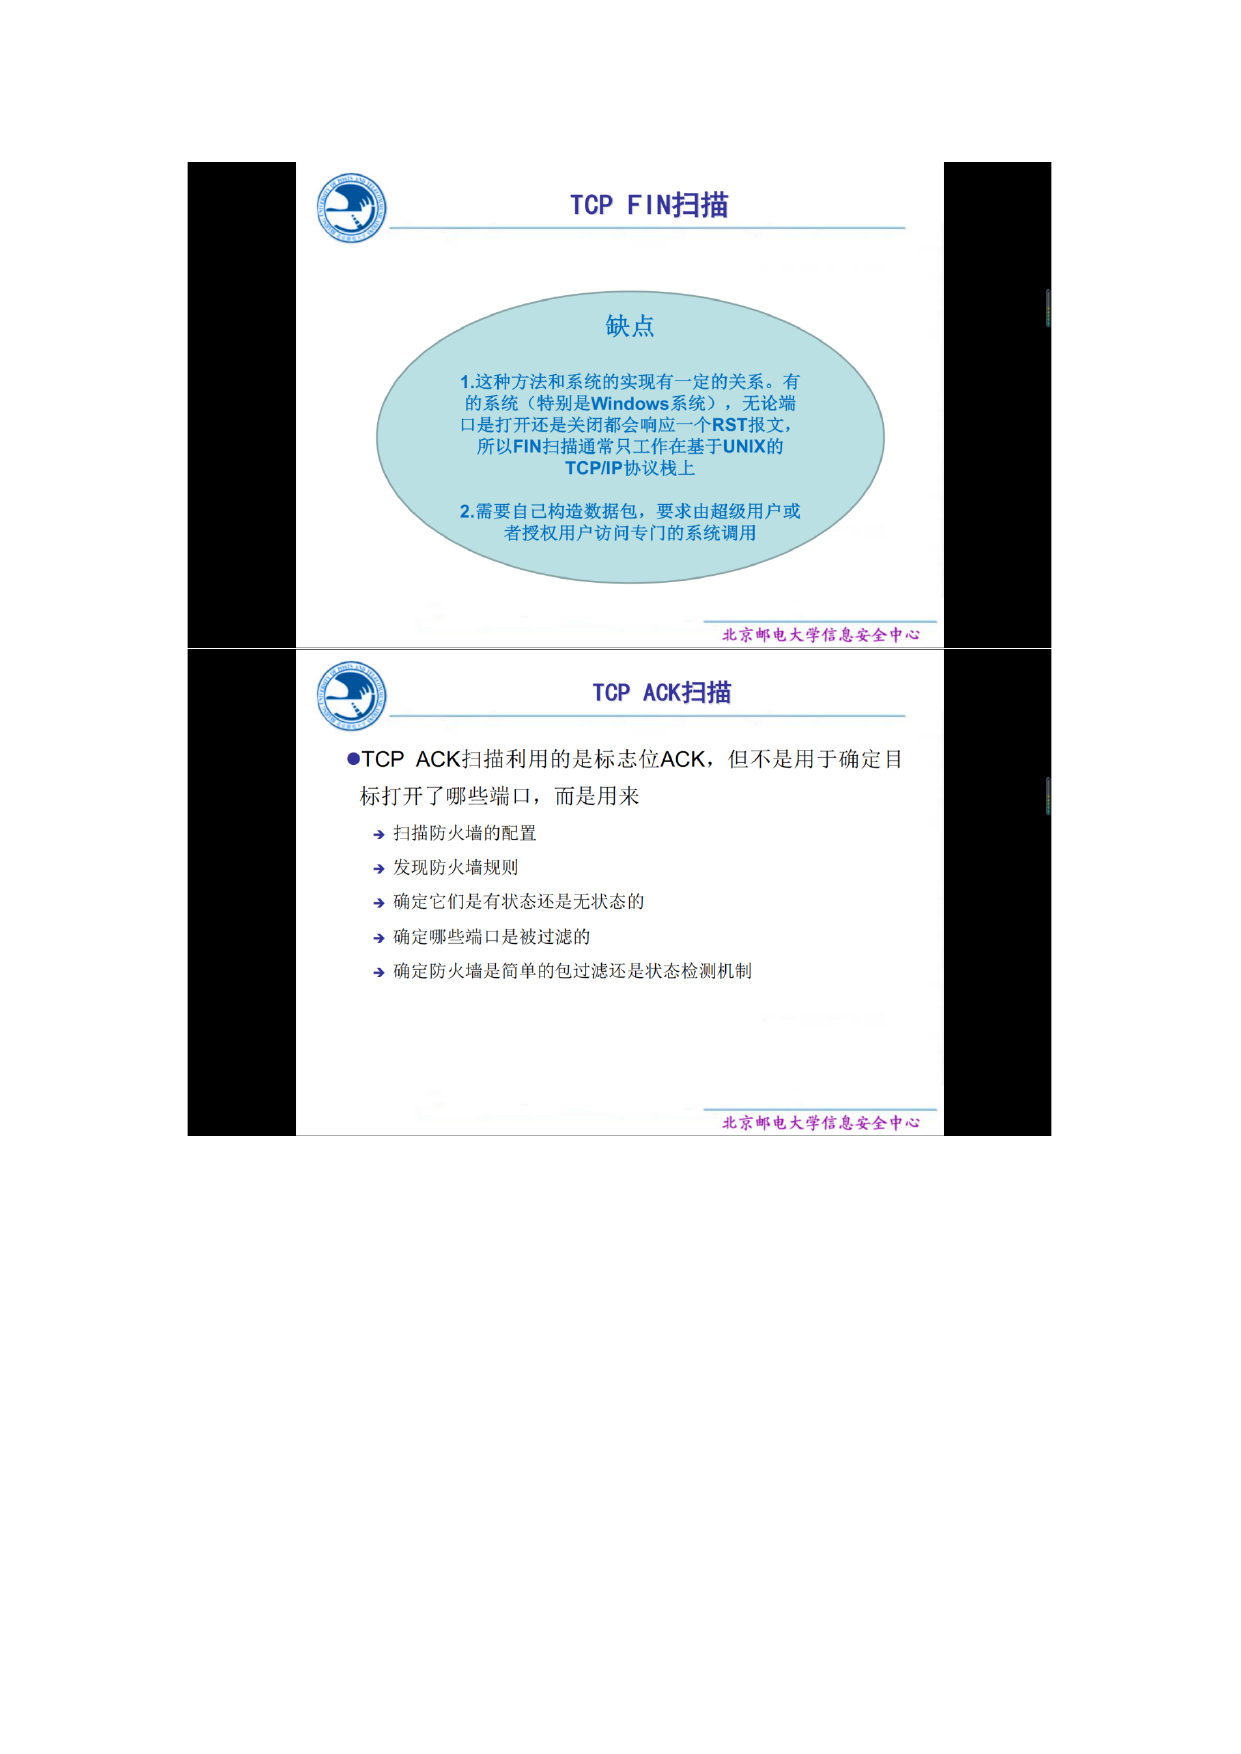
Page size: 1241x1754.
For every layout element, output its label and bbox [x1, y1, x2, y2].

picture [187, 649, 1052, 1136]
picture [187, 162, 1052, 648]
